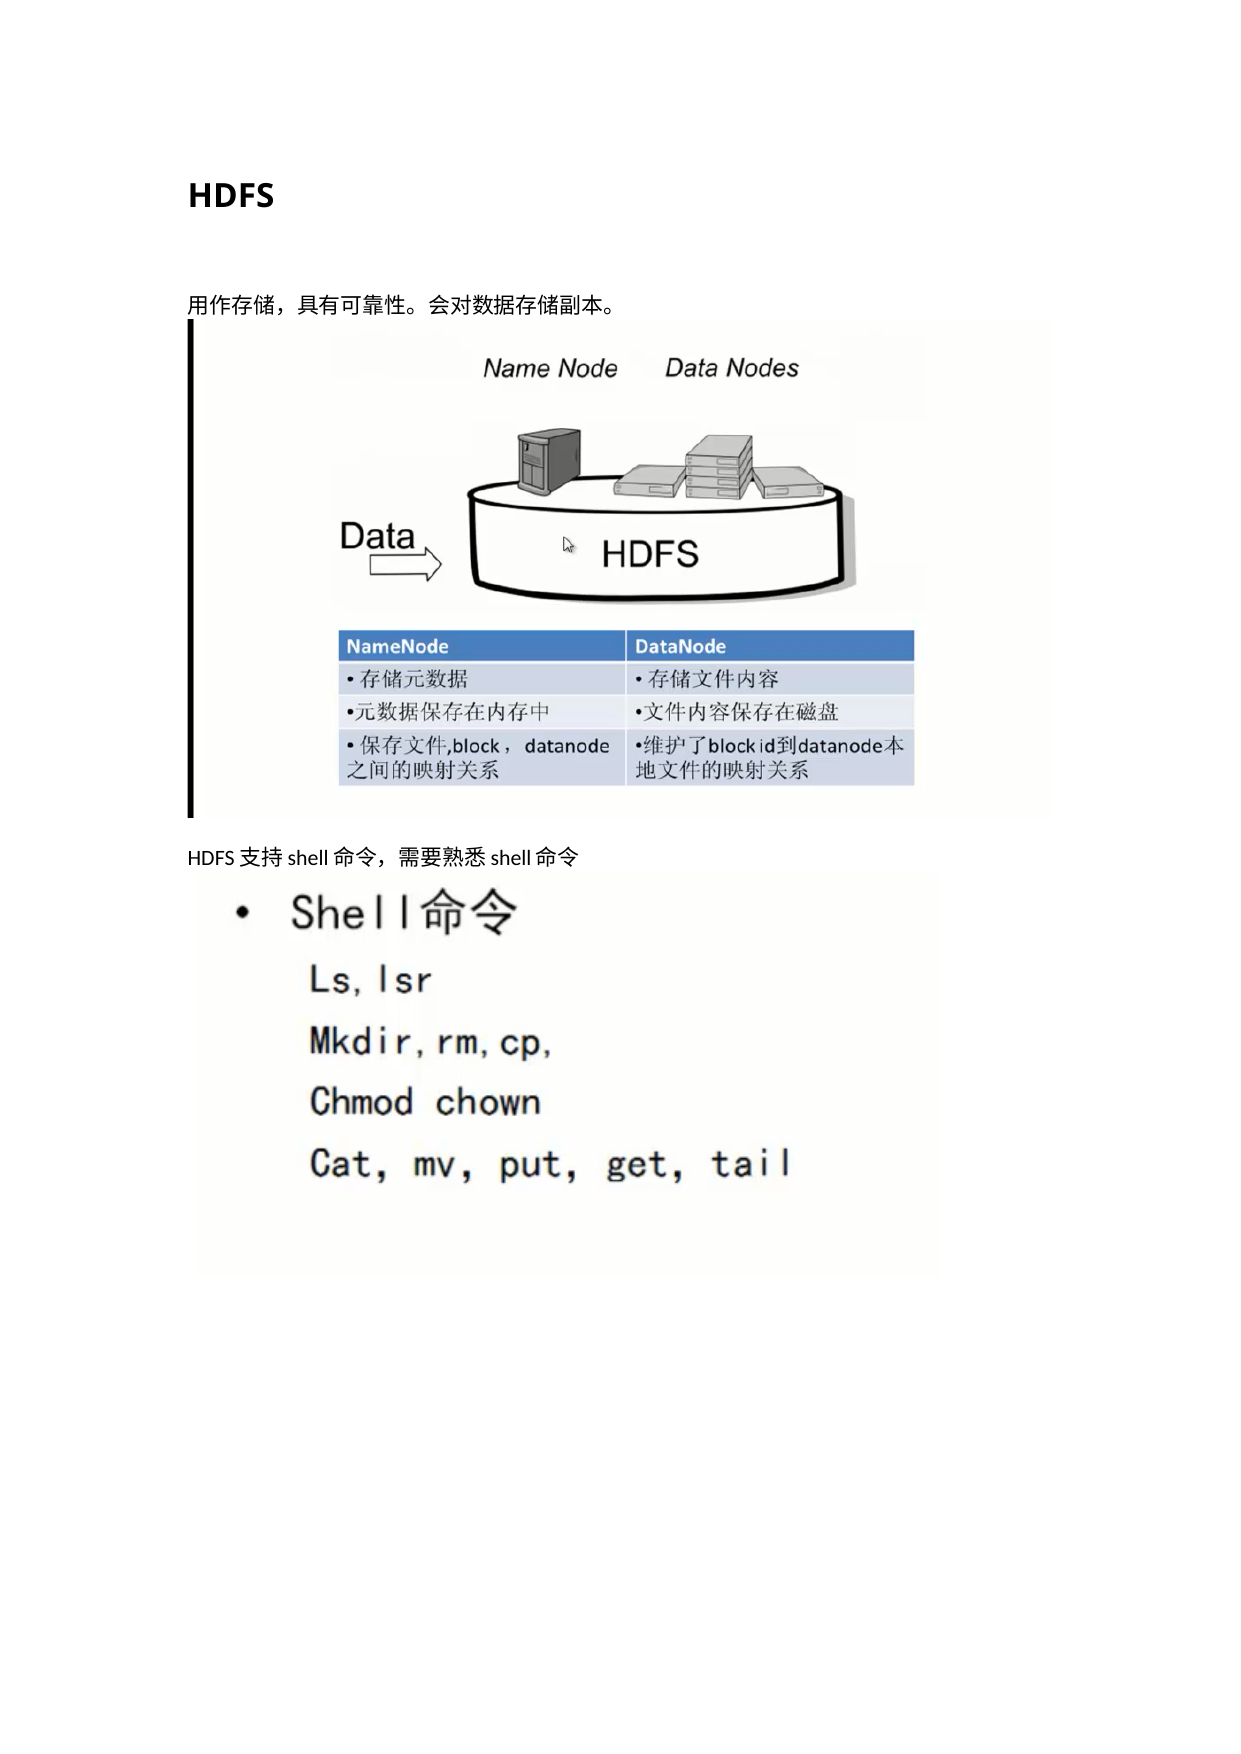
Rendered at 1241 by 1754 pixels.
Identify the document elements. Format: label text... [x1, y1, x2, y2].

subtitle HDFS [187, 162, 1053, 227]
text 用作存储，具有可靠性。会对数据存储副本。 [187, 287, 1053, 319]
picture [187, 319, 1053, 818]
text HDFS 支持shell命令，需要熟悉shell命令 [187, 840, 1053, 872]
picture [187, 872, 941, 1277]
